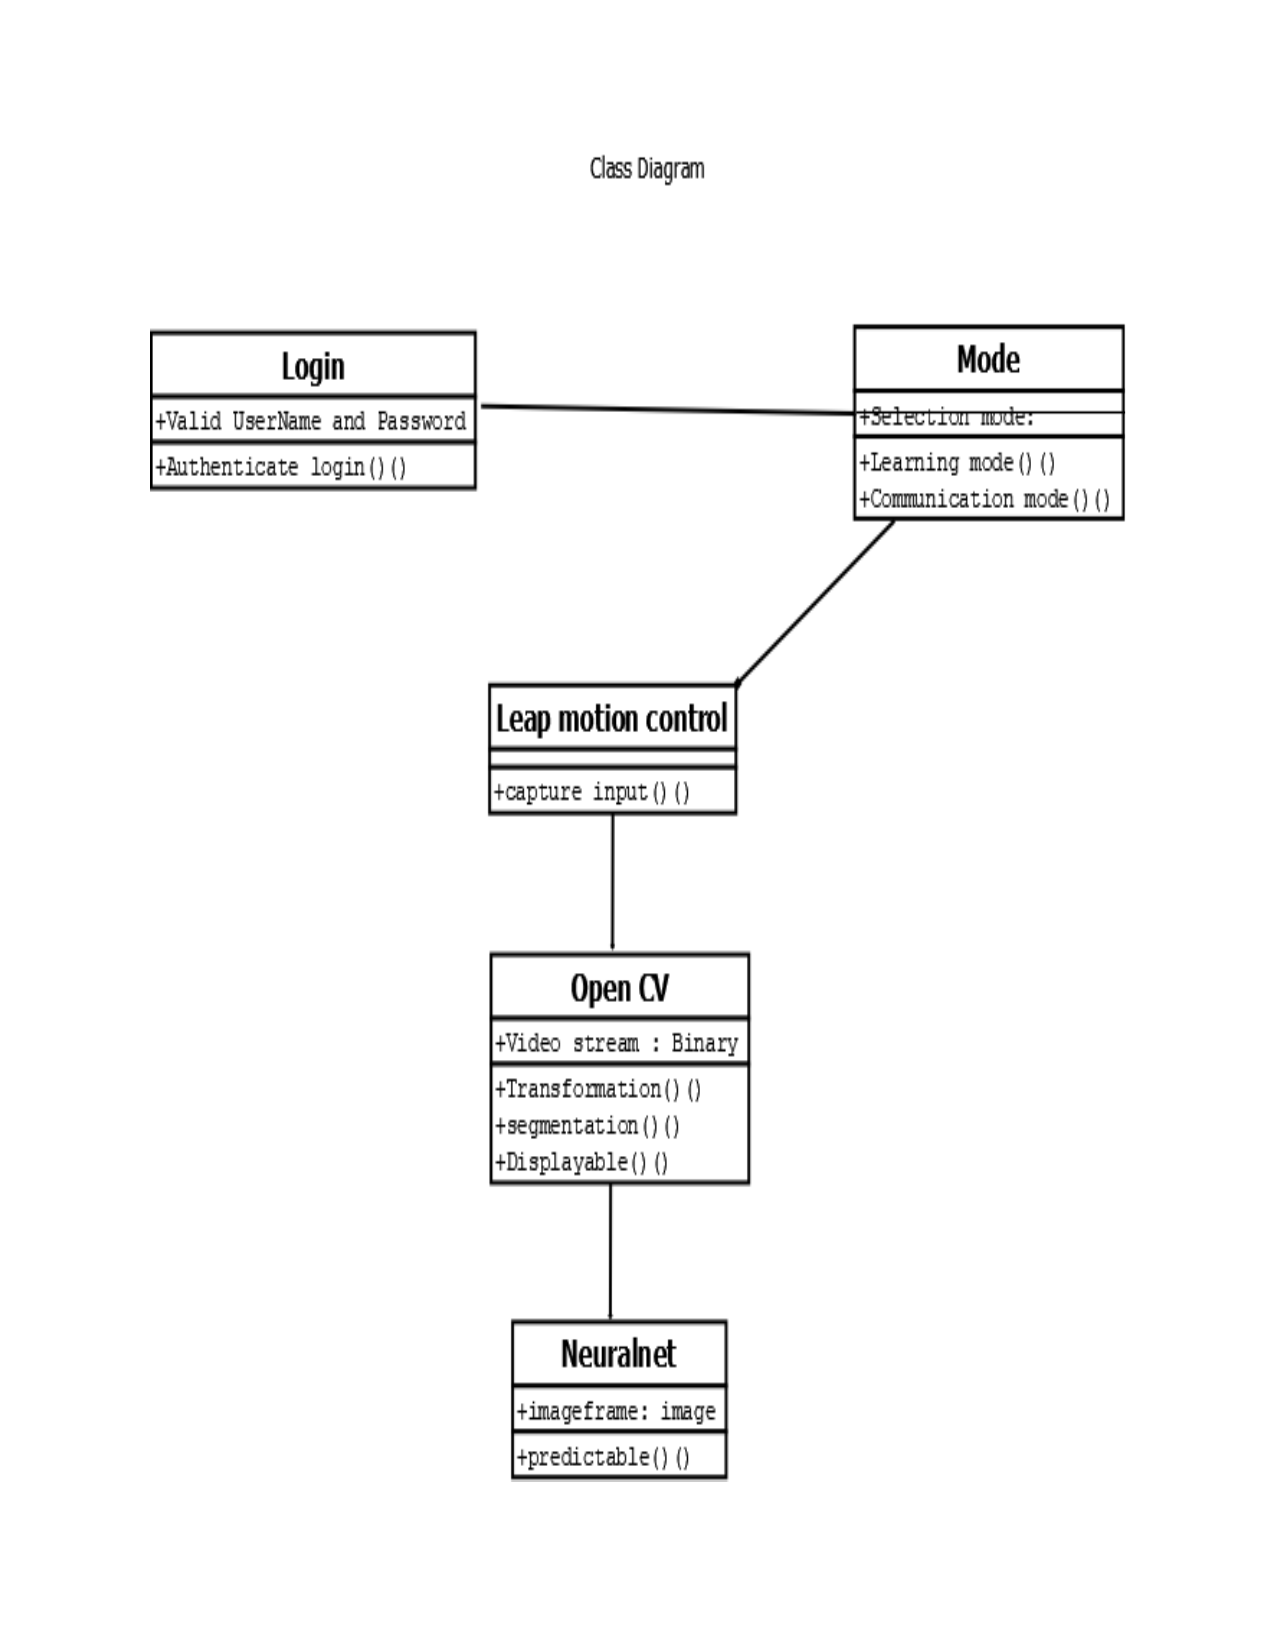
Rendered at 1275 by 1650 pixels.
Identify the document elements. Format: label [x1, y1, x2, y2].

picture [150, 150, 1125, 1482]
